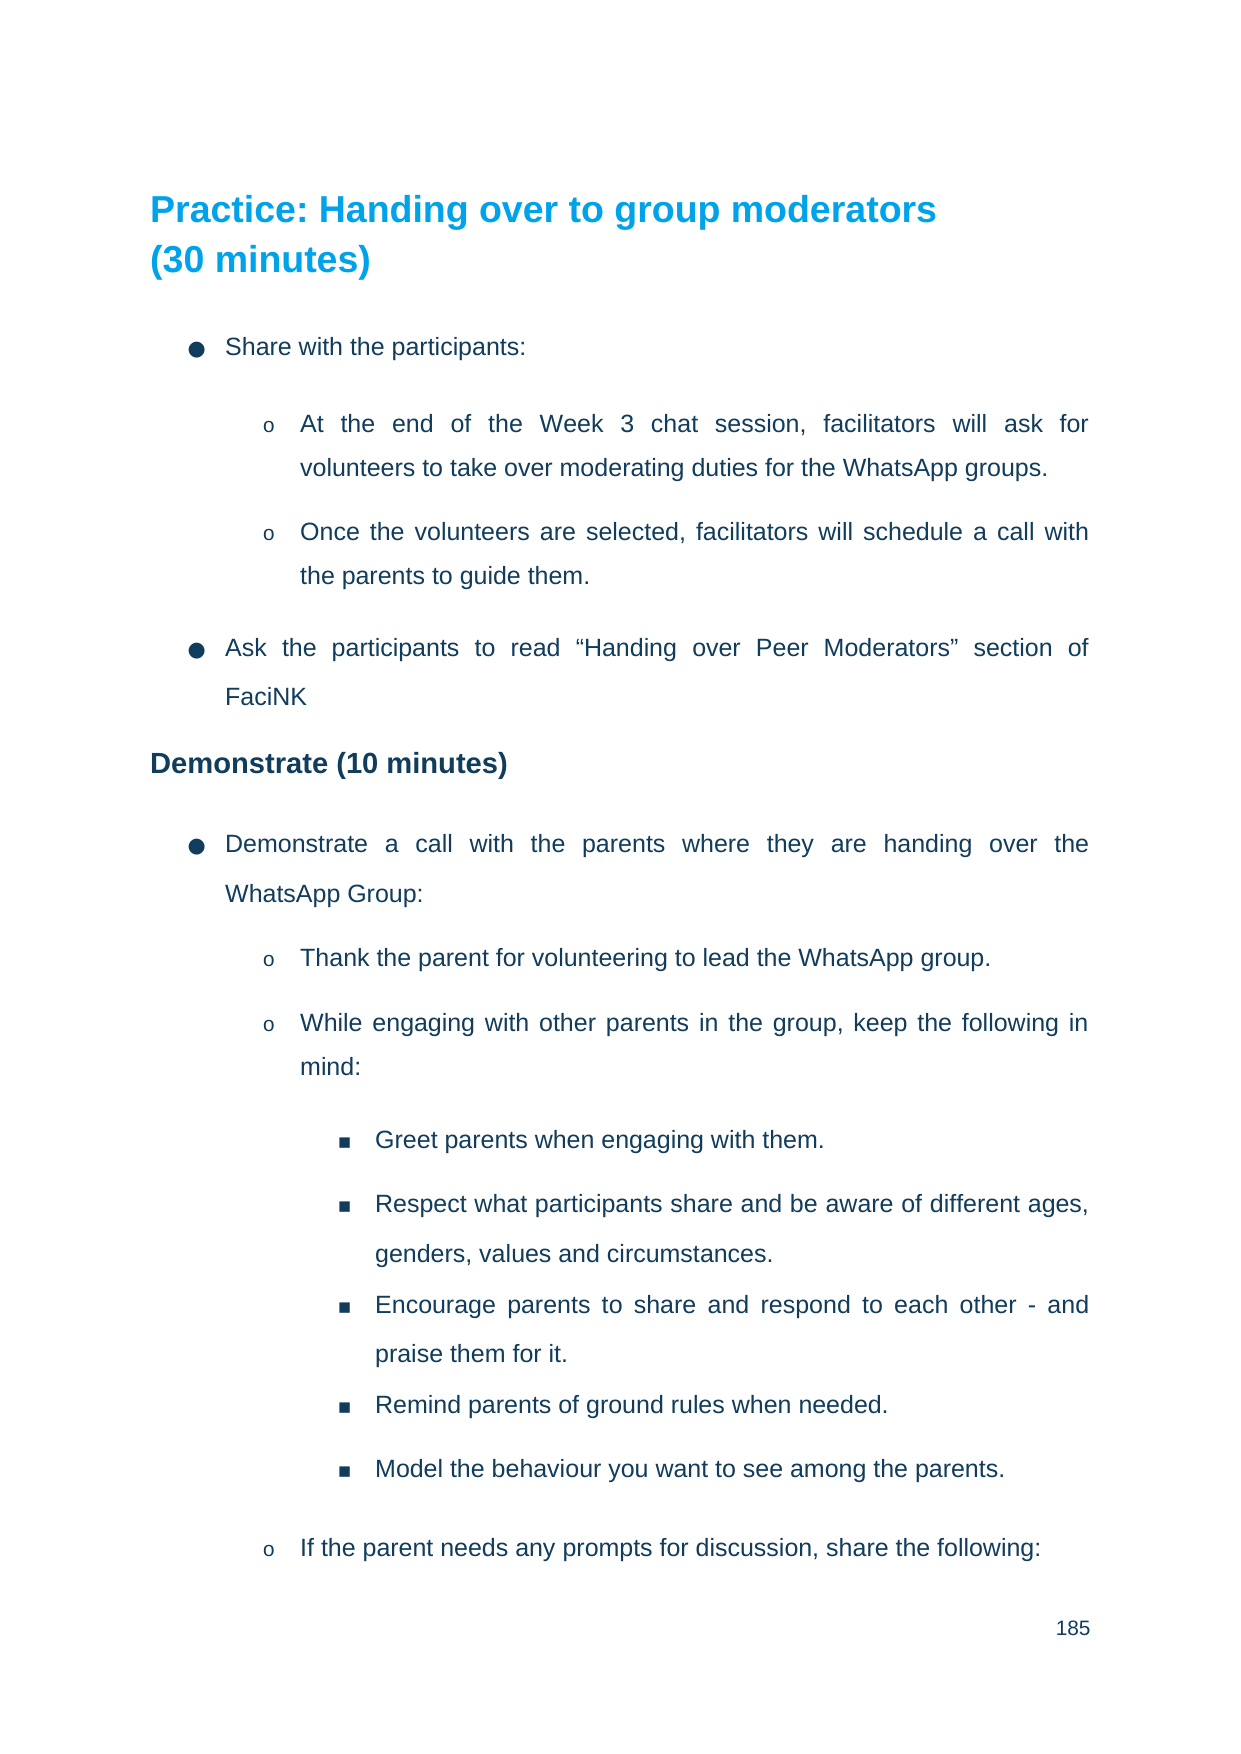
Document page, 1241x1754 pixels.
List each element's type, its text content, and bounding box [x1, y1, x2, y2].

list Demonstrate a call with the parents where they are handing over the WhatsApp Group: [187, 821, 1090, 907]
list Once the volunteers are selected, facilitators will schedule a call with the parents to guide them. [262, 517, 1090, 590]
list Remind parents of ground rules when needed. [337, 1382, 1090, 1425]
list Respect what participants share and be aware of different ages, genders, values and circumstances. [337, 1182, 1090, 1268]
list While engaging with other parents in the group, keep the following in mind: [262, 1008, 1090, 1081]
list Greet parents when engaging with them. [337, 1118, 1090, 1161]
list Encourage parents to share and respond to each other - and praise them for it. [337, 1282, 1090, 1368]
list Share with the participants: [187, 324, 1090, 367]
subtitle Demonstrate (10 minutes) [150, 746, 1090, 780]
list Model the behaviour you want to see among the parents. [337, 1446, 1090, 1489]
subtitle Practice: Handing over to group moderators (30 minutes) [150, 187, 1090, 280]
list If the parent needs any prompts for discussion, share the following: [262, 1533, 1090, 1563]
list Ask the participants to read “Handing over Peer Moderators” section of FaciNK [187, 625, 1090, 711]
list Thank the parent for volunteering to lead the WhatsApp group. [262, 942, 1090, 972]
list At the end of the Week 3 chat session, facilitators will ask for volunteers to take over moderating duties for the WhatsApp groups. [262, 409, 1090, 482]
